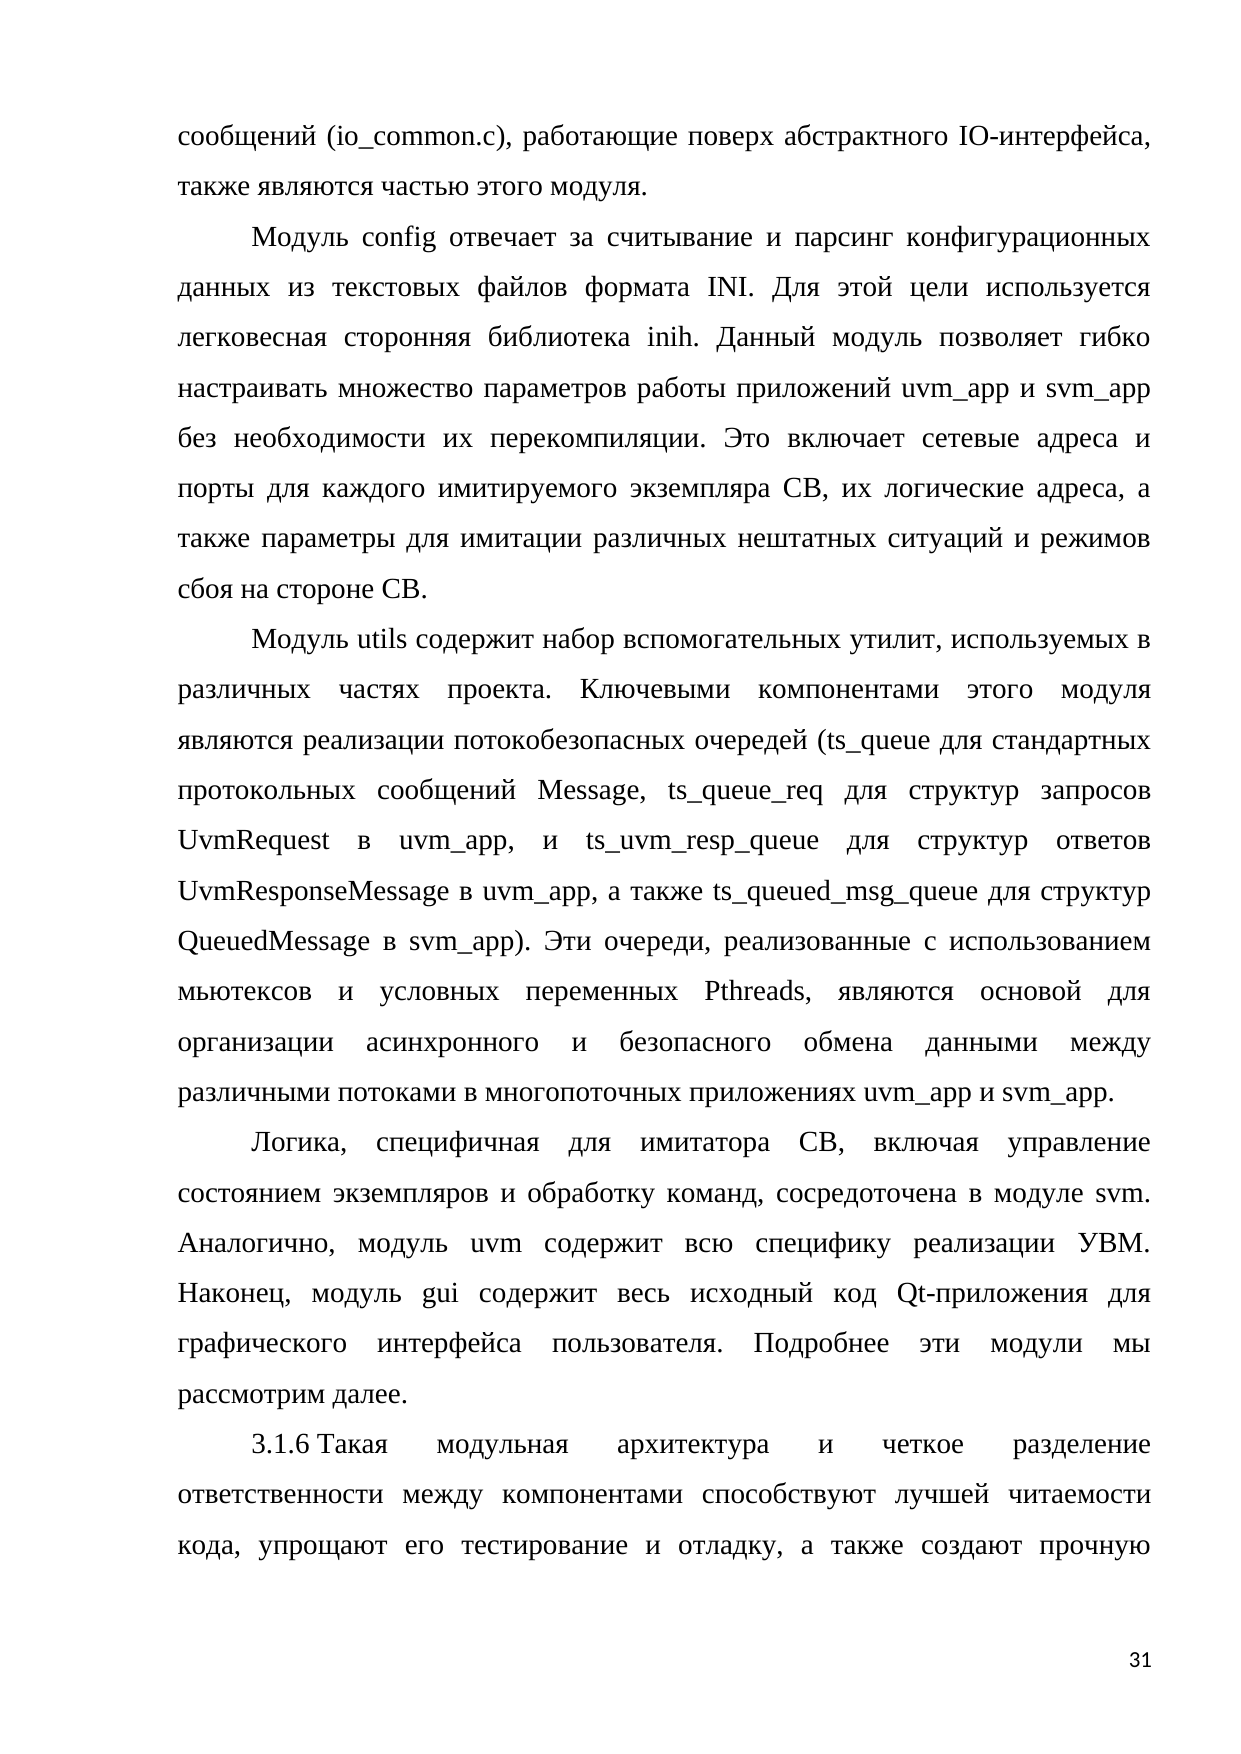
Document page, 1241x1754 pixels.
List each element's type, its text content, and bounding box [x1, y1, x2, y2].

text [177, 118, 1152, 202]
text Логика, специфичная для имитатора СВ, включая управление состоянием экземпляров и обработку команд, сосредоточена в модуле svm. Аналогично, модуль uvm содержит всю специфику реализации УВМ. Наконец, модуль gui содержит весь исходный код Qt-приложения для графического интерфейса пользователя. Подробнее эти модули мы рассмотрим далее. [177, 1124, 1152, 1409]
text Модуль utils содержит набор вспомогательных утилит, используемых в различных частях проекта. Ключевыми компонентами этого модуля являются реализации потокобезопасных очередей (ts_queue для стандартных протокольных сообщений Message, ts_queue_req для структур запросов UvmRequest в uvm_app, и ts_uvm_resp_queue для структур ответов UvmResponseMessage в uvm_app, а также ts_queued_msg_queue для структур QueuedMessage в svm_app). Эти очереди, реализованные с использованием мьютексов и условных переменных Pthreads, являются основой для организации асинхронного и безопасного обмена данными между различными потоками в многопоточных приложениях uvm_app и svm_app. [177, 621, 1152, 1108]
text Модуль config отвечает за считывание и парсинг конфигурационных данных из текстовых файлов формата INI. Для этой цели используется легковесная сторонняя библиотека inih. Данный модуль позволяет гибко настраивать множество параметров работы приложений uvm_app и svm_app без необходимости их перекомпиляции. Это включает сетевые адреса и порты для каждого имитируемого экземпляра СВ, их логические адреса, а также параметры для имитации различных нештатных ситуаций и режимов сбоя на стороне СВ. [177, 219, 1152, 604]
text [177, 1426, 1152, 1560]
